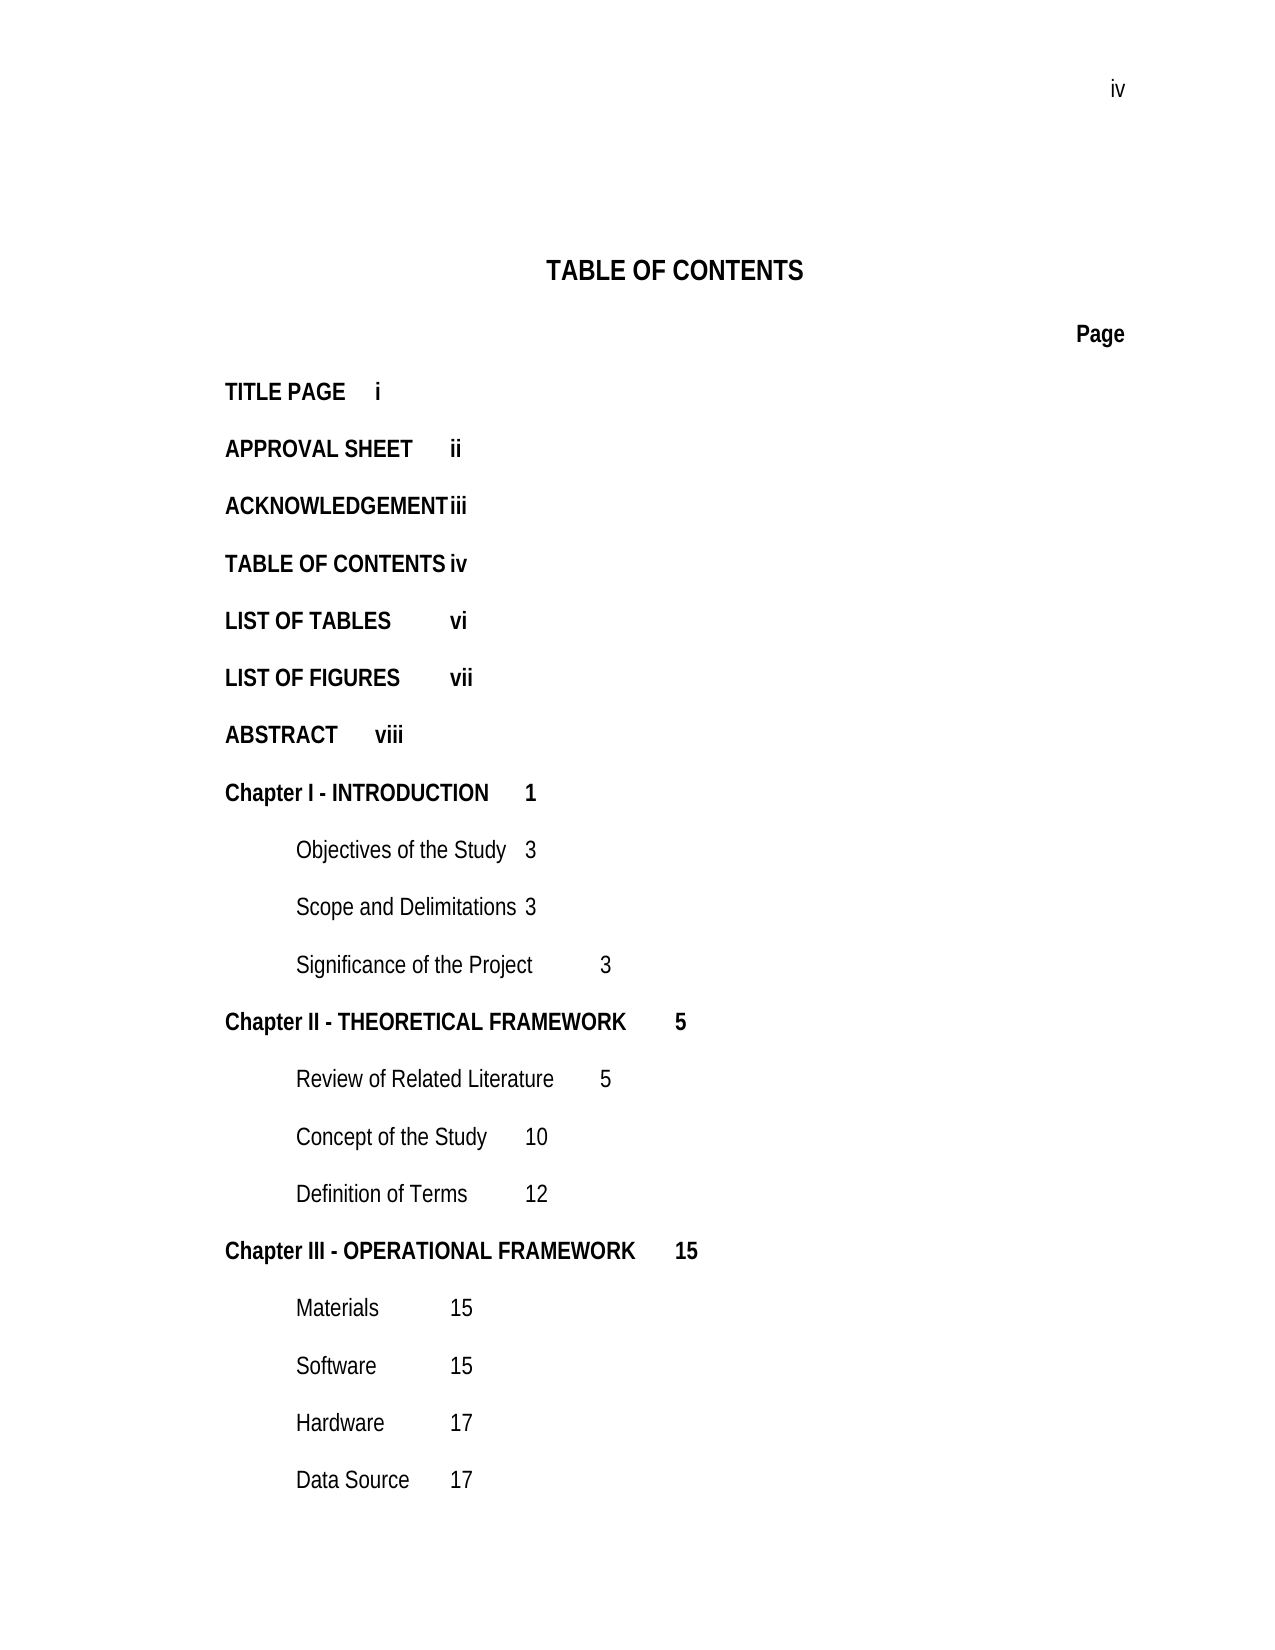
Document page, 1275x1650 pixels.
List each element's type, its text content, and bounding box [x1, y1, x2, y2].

text TABLE OF CONTENTS [225, 253, 1125, 286]
